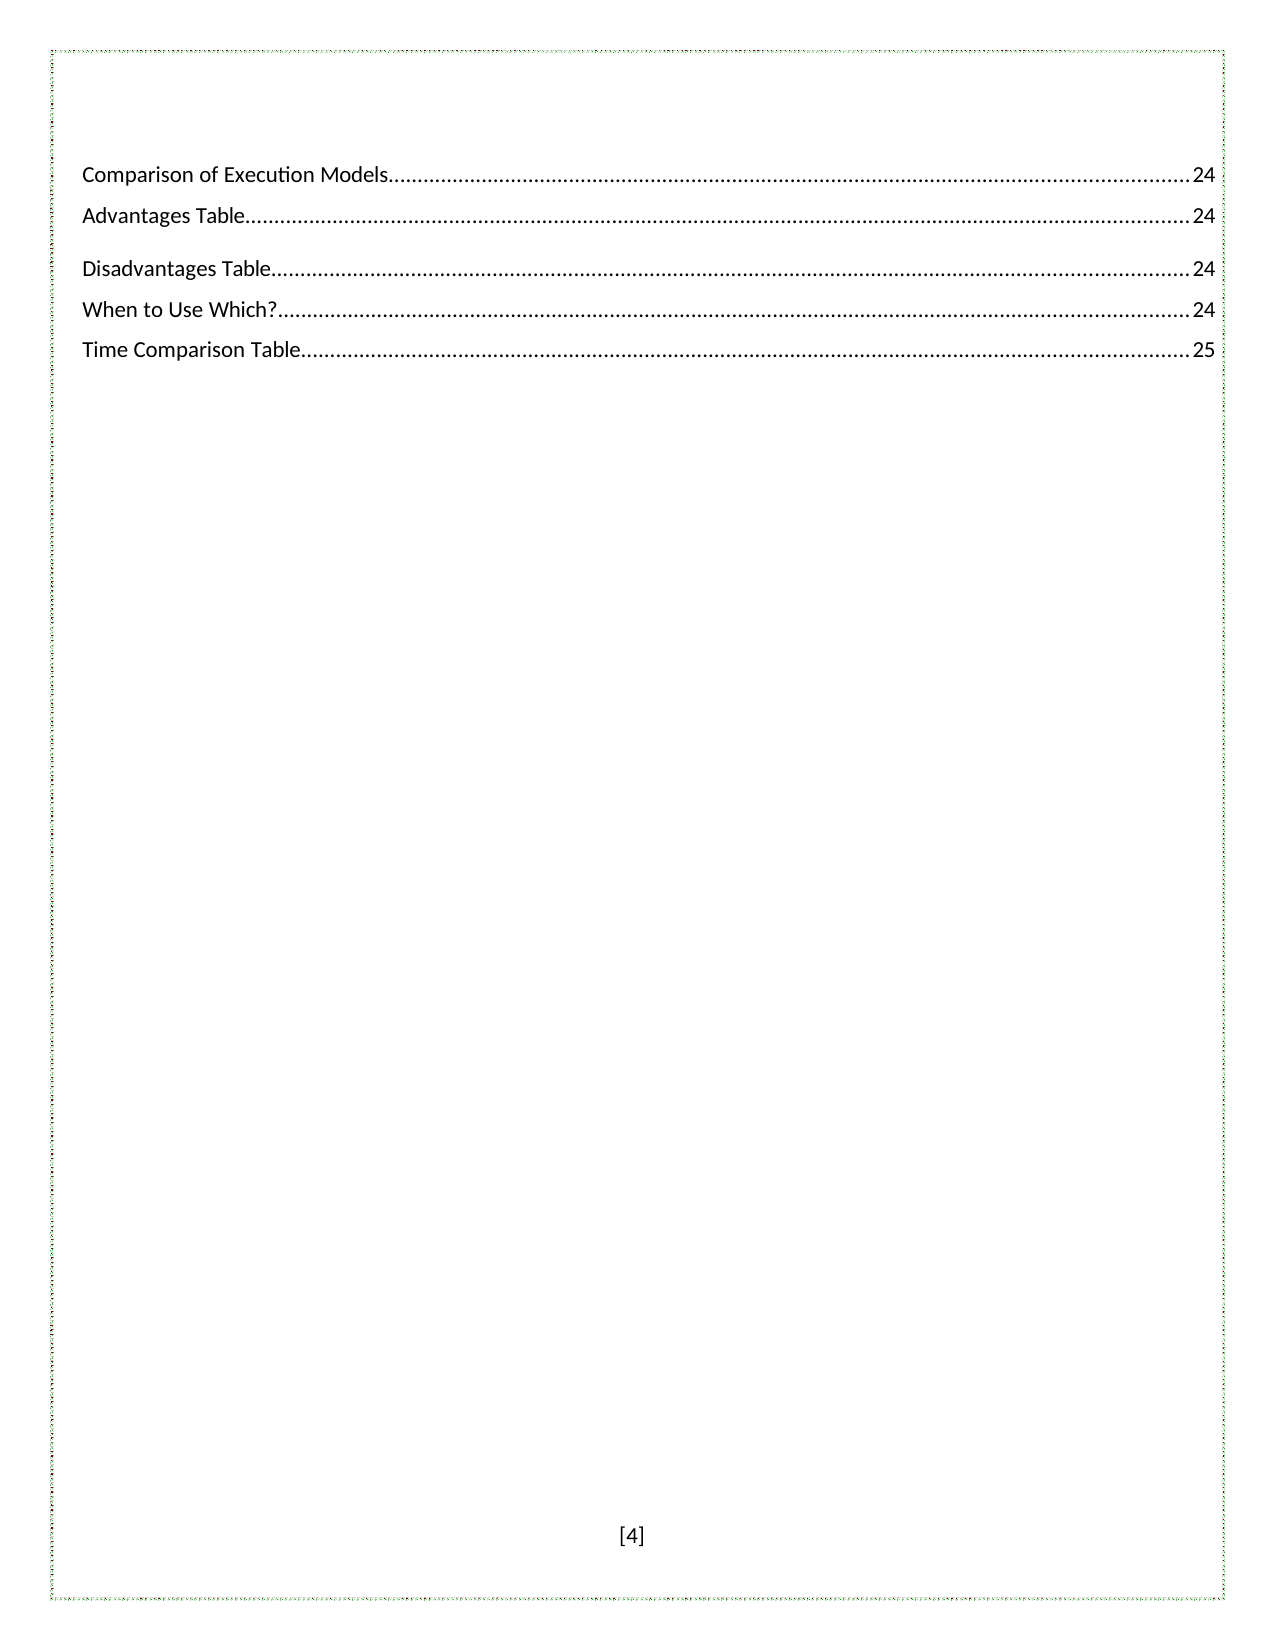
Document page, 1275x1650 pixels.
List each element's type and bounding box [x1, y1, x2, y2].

picture [50, 50, 1226, 1601]
